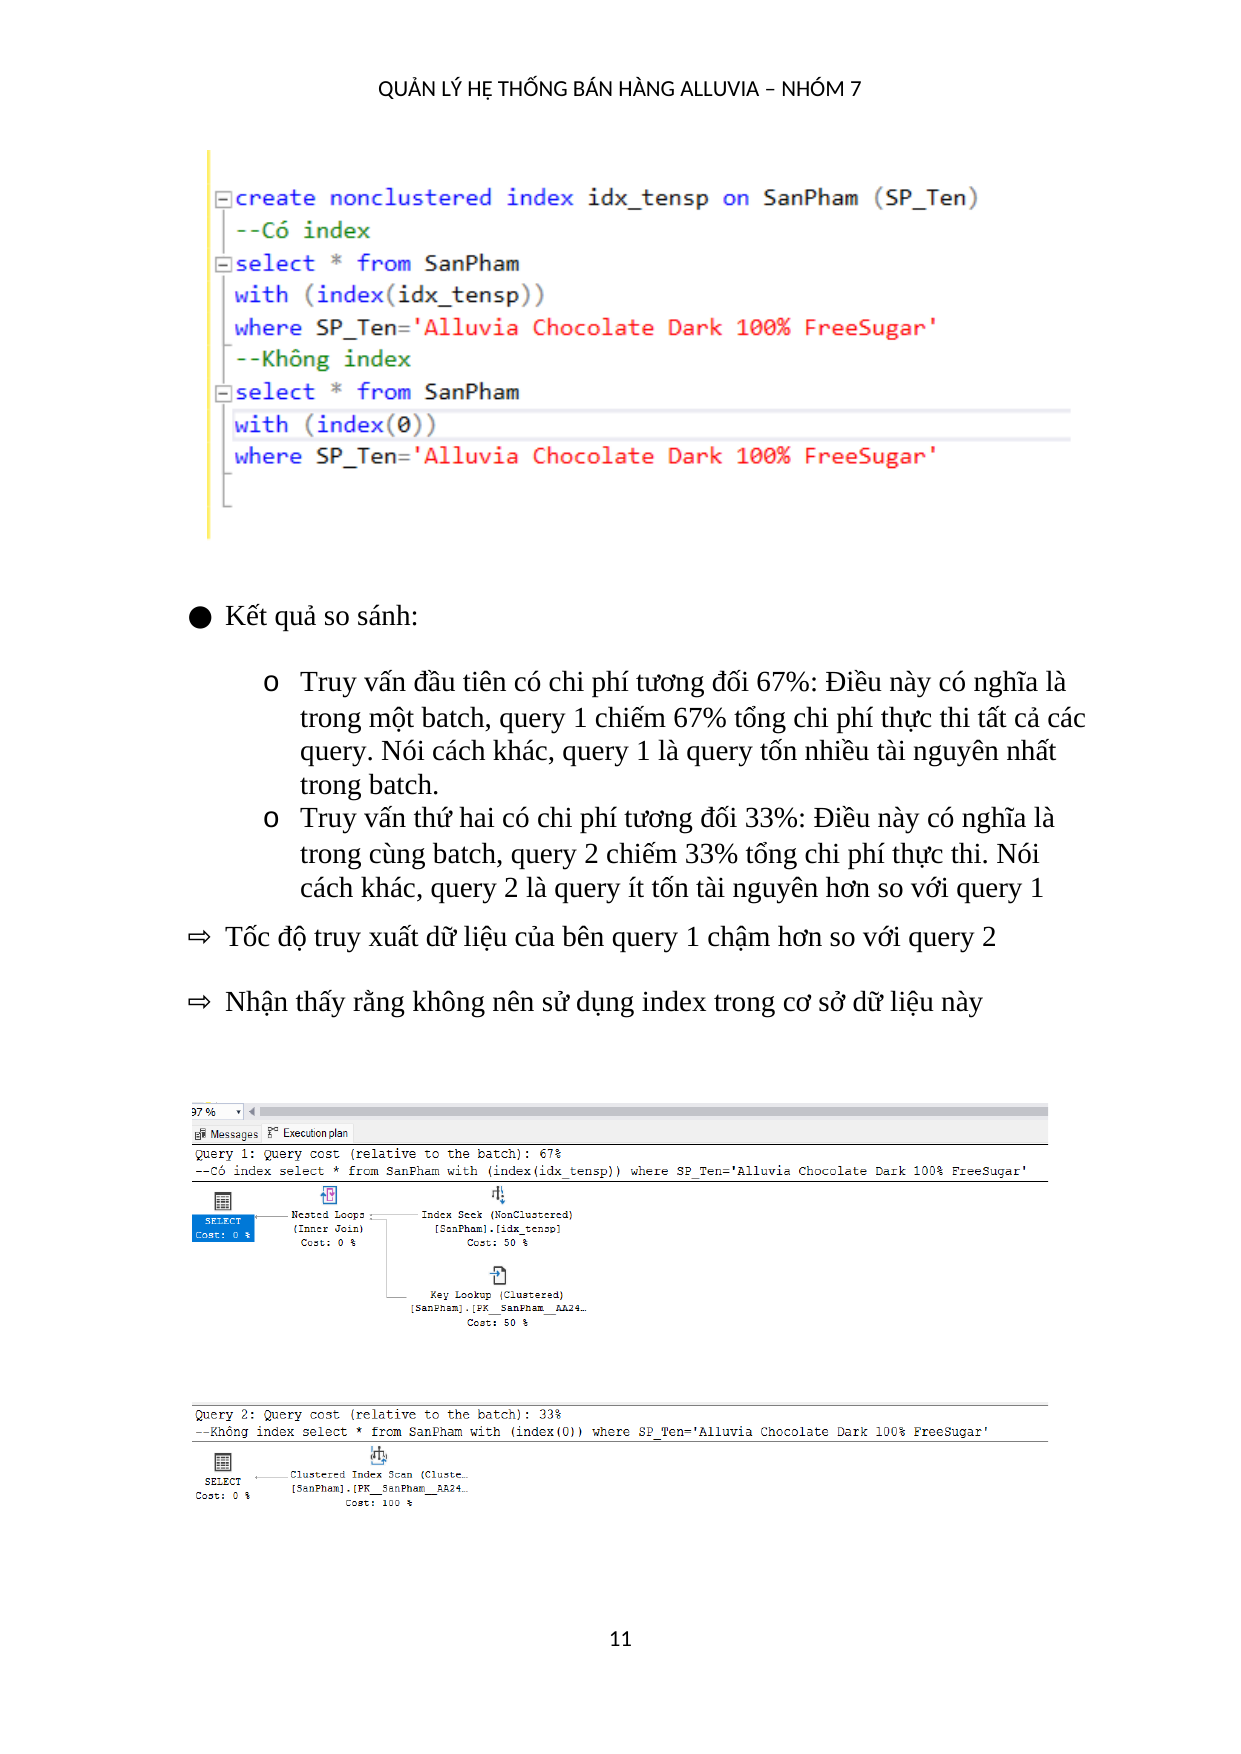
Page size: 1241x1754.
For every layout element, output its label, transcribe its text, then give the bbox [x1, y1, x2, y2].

list Truy vấn đầu tiên có chi phí tương đối 67%: Điều này có nghĩa là trong một batch, query 1 chiếm 67% tổng chi phí thực thi tất cả các query. Nói cách khác, query 1 là query tốn nhiều tài nguyên nhất trong batch. [262, 664, 1090, 800]
list Nhận thấy rằng không nên sử dụng index trong cơ sở dữ liệu này [187, 968, 1090, 1028]
list Truy vấn thứ hai có chi phí tương đối 33%: Điều này có nghĩa là trong cùng batch, query 2 chiếm 33% tổng chi phí thực thi. Nói cách khác, query 2 là query ít tốn tài nguyên hơn so với query 1 [262, 800, 1090, 903]
picture [207, 150, 1071, 564]
list Kết quả so sánh: [187, 583, 1090, 642]
list Tốc độ truy xuất dữ liệu của bên query 1 chậm hơn so với query 2 [187, 903, 1090, 963]
picture [192, 1102, 1049, 1564]
